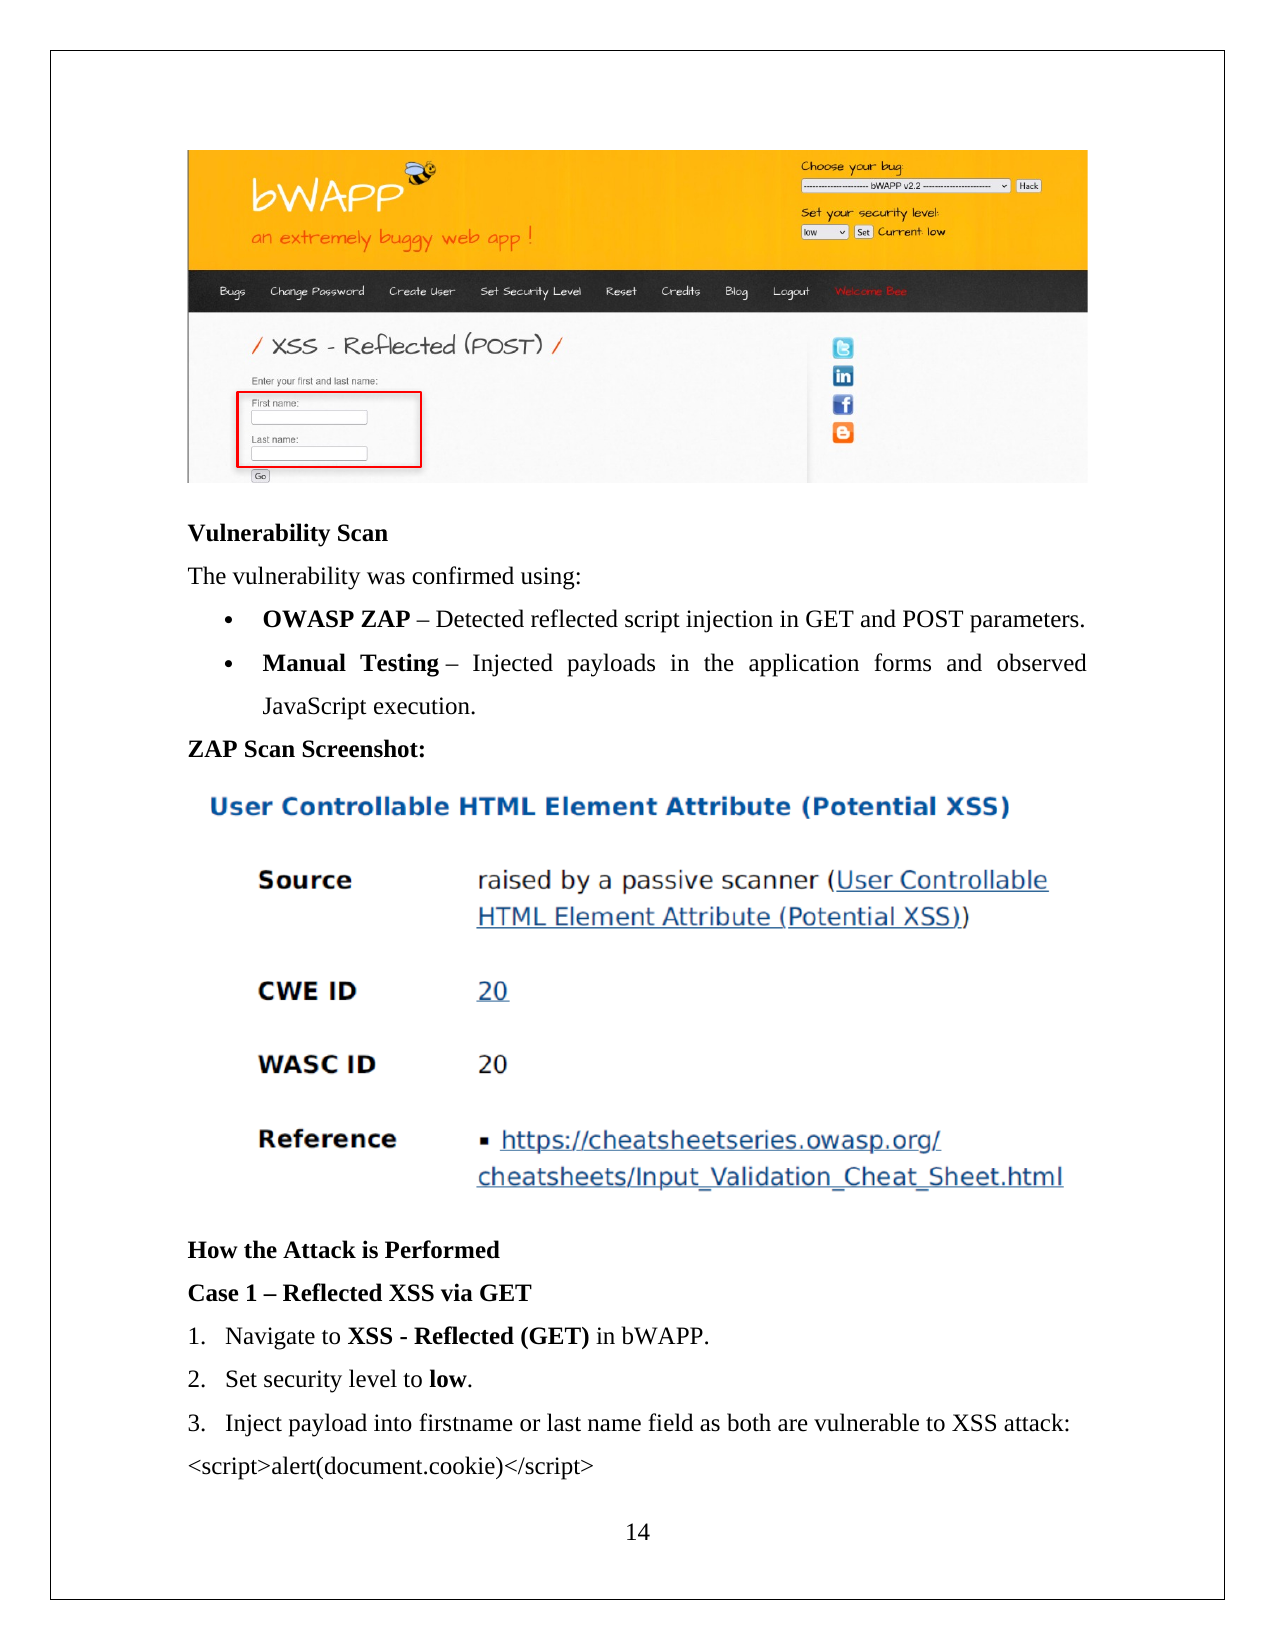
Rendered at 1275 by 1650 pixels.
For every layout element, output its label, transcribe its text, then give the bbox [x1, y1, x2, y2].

text Vulnerability Scan [187, 518, 1087, 547]
list Set security level to low. [187, 1364, 1087, 1393]
text ZAP Scan Screenshot: [187, 734, 1087, 763]
list Navigate to XSS - Reflected (GET) in bWAPP. [187, 1321, 1087, 1350]
list Manual Testing – Injected payloads in the application forms and observed JavaScript execution. [225, 648, 1087, 719]
picture [187, 777, 1088, 1200]
text The vulnerability was confirmed using: [187, 561, 1087, 590]
text Case 1 – Reflected XSS via GET [187, 1278, 1087, 1307]
picture [187, 150, 1088, 483]
text How the Attack is Performed [187, 1235, 1087, 1264]
list OWASP ZAP – Detected reflected script injection in GET and POST parameters. [225, 604, 1087, 633]
list Inject payload into firstname or last name field as both are vulnerable to XSS attack: [187, 1408, 1087, 1436]
text <script>alert(document.cookie)</script> [187, 1451, 1087, 1479]
